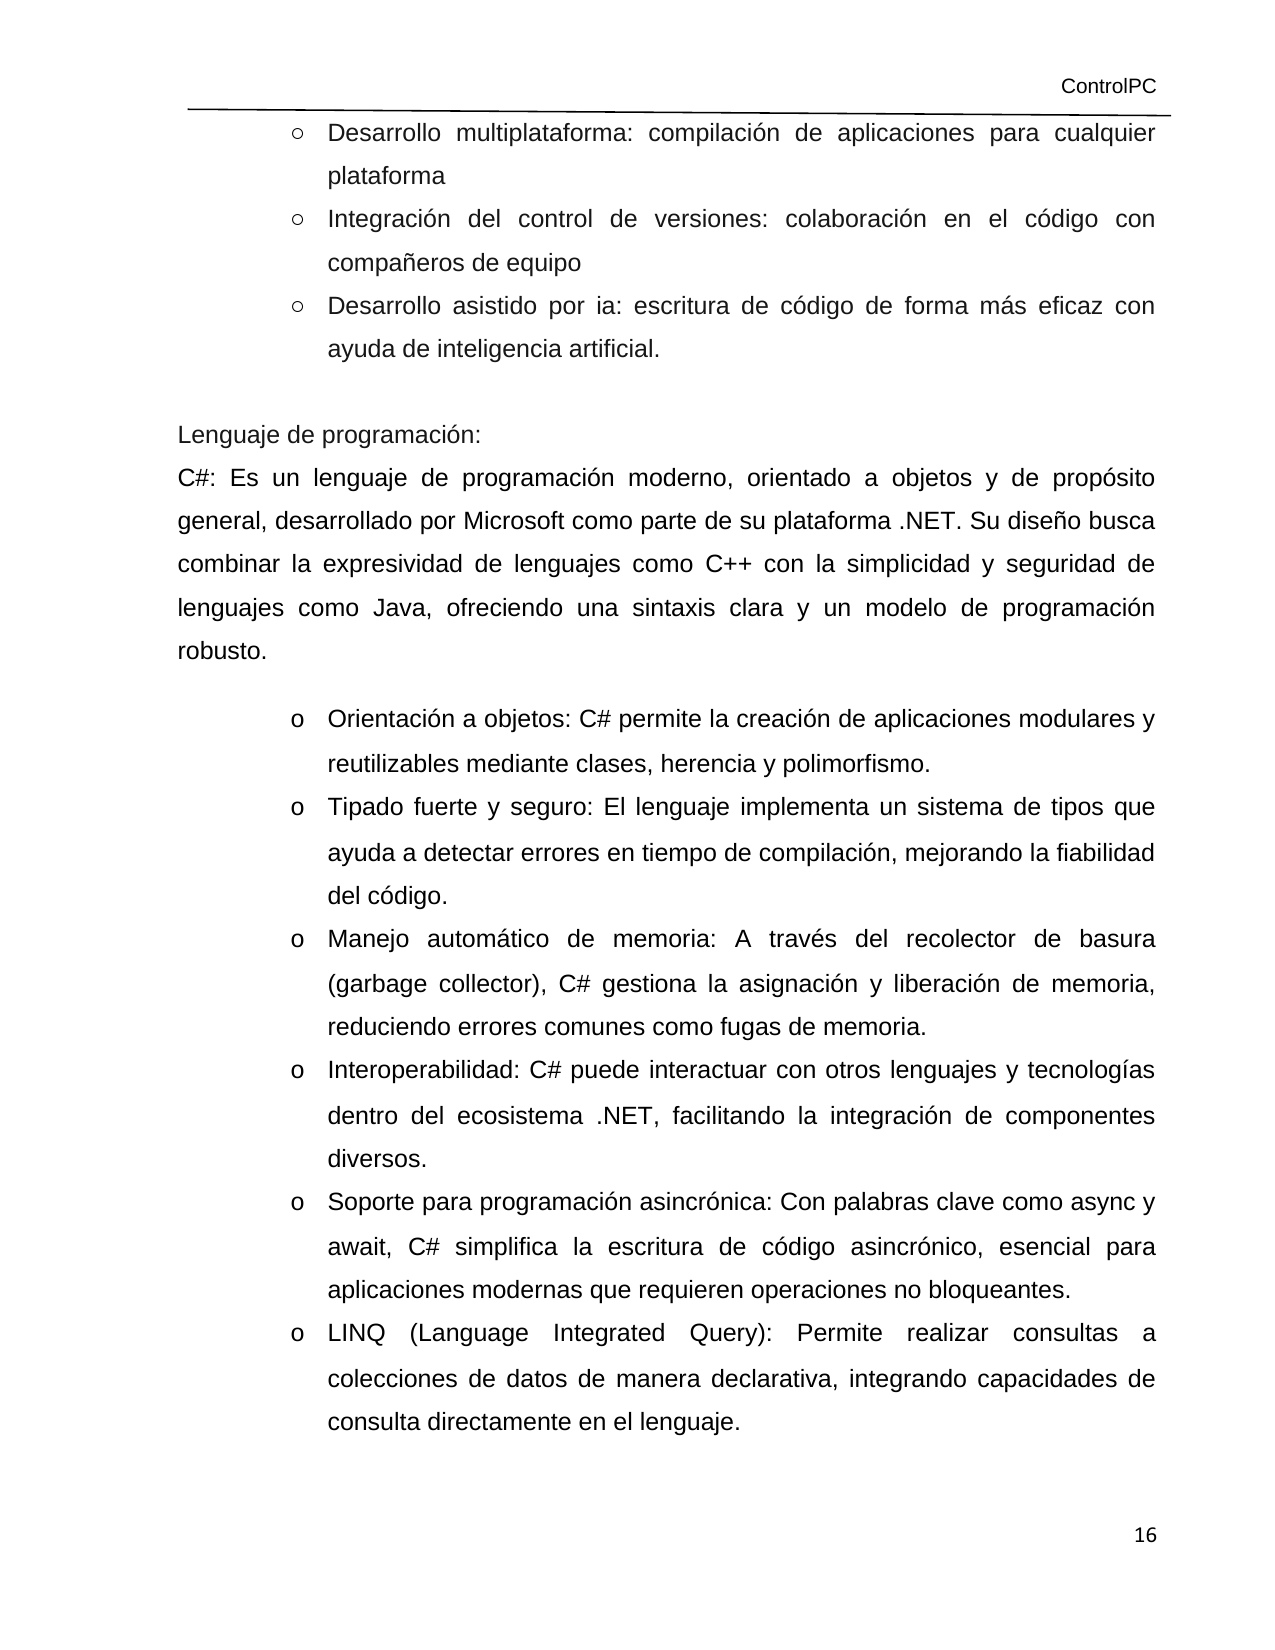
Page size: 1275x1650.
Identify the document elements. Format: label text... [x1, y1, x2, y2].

list Integración del control de versiones: colaboración en el código con compañeros de equipo [290, 204, 1157, 276]
list Tipado fuerte y seguro: El lenguaje implementa un sistema de tipos que ayuda a detectar errores en tiempo de compilación, mejorando la fiabilidad del código. [290, 792, 1157, 909]
text Lenguaje de programación: [177, 420, 1157, 449]
list Manejo automático de memoria: A través del recolector de basura (garbage collector), C# gestiona la asignación y liberación de memoria, reduciendo errores comunes como fugas de memoria. [290, 924, 1157, 1041]
list Orientación a objetos: C# permite la creación de aplicaciones modulares y reutilizables mediante clases, herencia y polimorfismo. [290, 704, 1157, 778]
list Soporte para programación asincrónica: Con palabras clave como async y await, C# simplifica la escritura de código asincrónico, esencial para aplicaciones modernas que requieren operaciones no bloqueantes. [290, 1187, 1157, 1304]
list Desarrollo asistido por ia: escritura de código de forma más eficaz con ayuda de inteligencia artificial. [290, 291, 1157, 362]
list Interoperabilidad: C# puede interactuar con otros lenguajes y tecnologías dentro del ecosistema .NET, facilitando la integración de componentes diversos. [290, 1055, 1157, 1172]
list LINQ (Language Integrated Query): Permite realizar consultas a colecciones de datos de manera declarativa, integrando capacidades de consulta directamente en el lenguaje. [290, 1318, 1157, 1436]
text C#: Es un lenguaje de programación moderno, orientado a objetos y de propósito general, desarrollado por Microsoft como parte de su plataforma .NET. Su diseño busca combinar la expresividad de lenguajes como C++ con la simplicidad y seguridad de lenguajes como Java, ofreciendo una sintaxis clara y un modelo de programación robusto. [177, 463, 1157, 664]
list Desarrollo multiplataforma: compilación de aplicaciones para cualquier plataforma [290, 118, 1157, 190]
